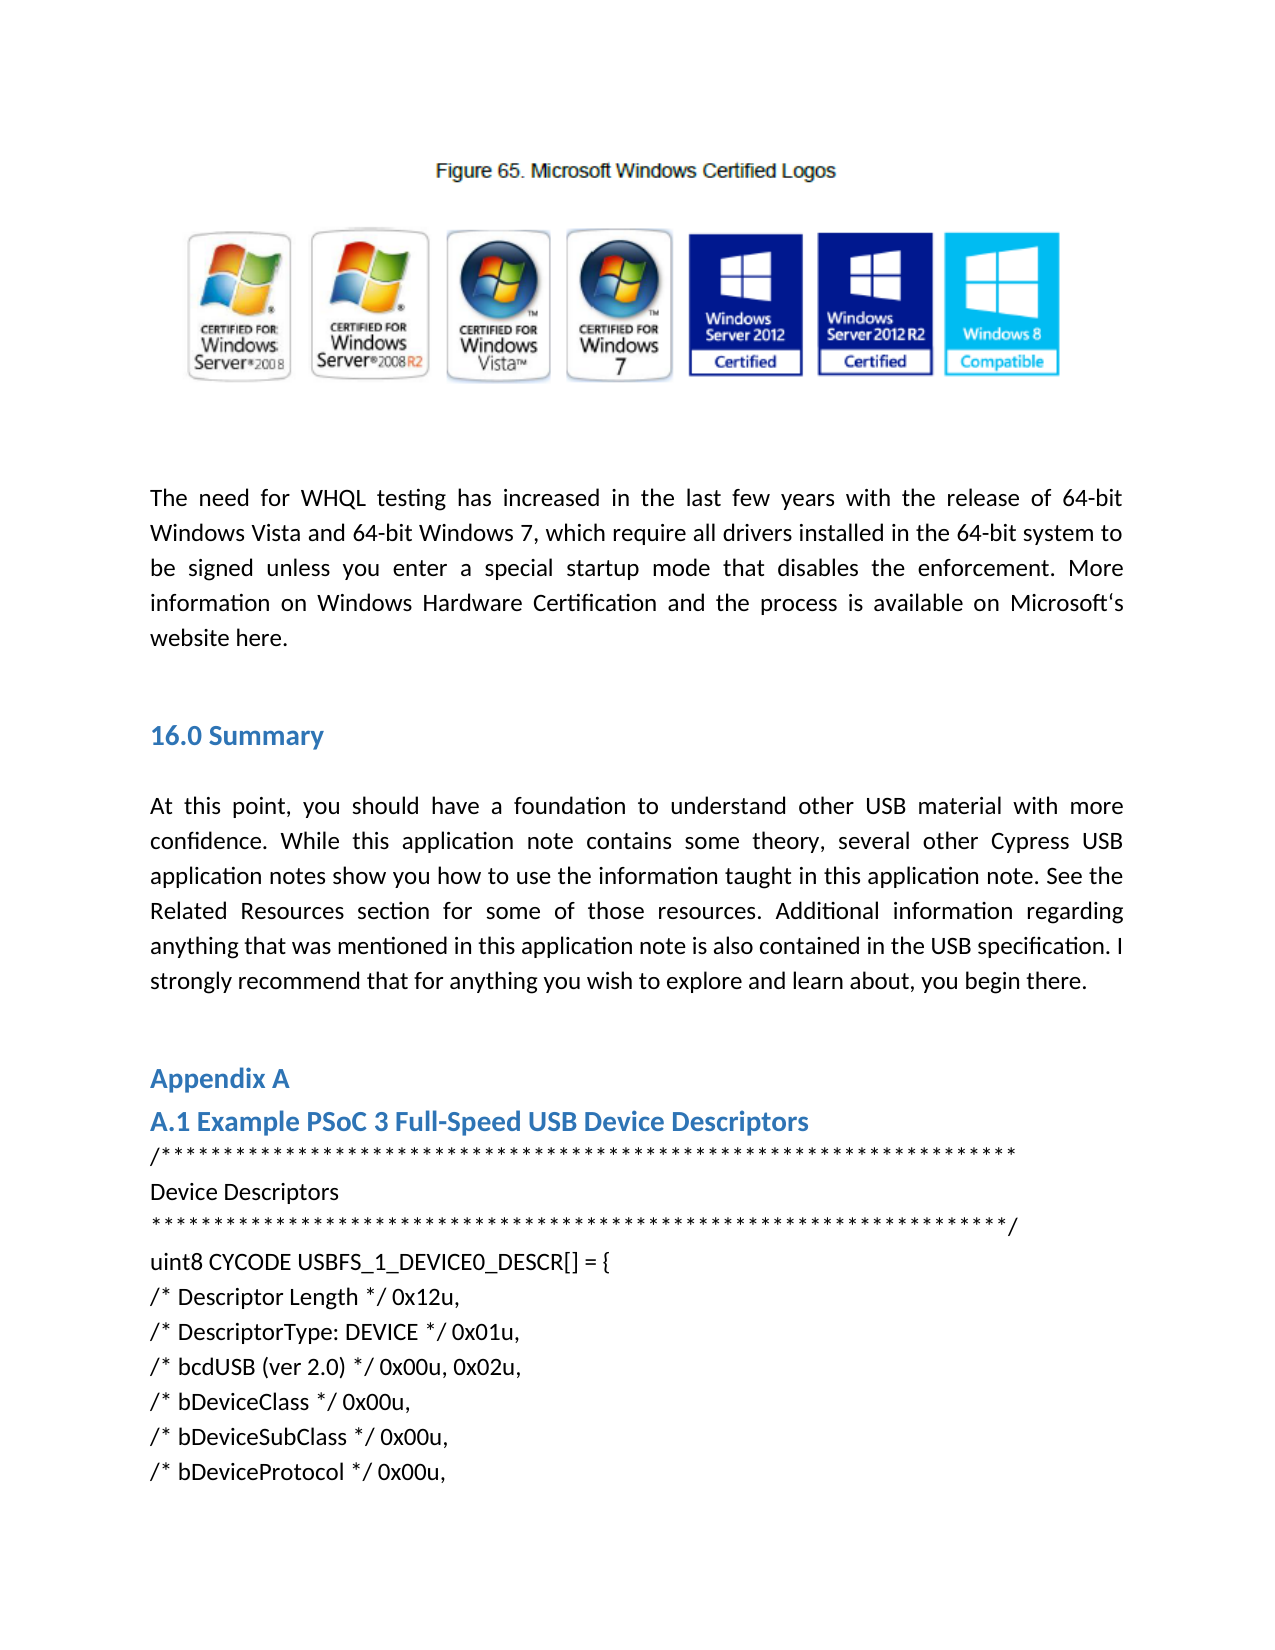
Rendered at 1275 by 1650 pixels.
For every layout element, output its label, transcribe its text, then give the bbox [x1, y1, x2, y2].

text /* Descriptor Length */ 0x12u, [150, 1281, 1125, 1312]
text /* bDeviceSubClass */ 0x00u, [150, 1421, 1125, 1452]
text Device Descriptors [150, 1176, 1125, 1207]
text /* bDeviceClass */ 0x00u, [150, 1386, 1125, 1417]
text /********************************************************************* [150, 1141, 1125, 1172]
text The need for WHQL testing has increased in the last few years with the release of 64-bit Windows Vista and 64-bit Windows 7, which require all drivers installed in the 64-bit system to be signed unless you enter a special startup mode that disables the enforcement. More information on Windows Hardware Certification and the process is available on Microsoft‘s website here. [150, 482, 1125, 652]
subtitle 16.0 Summary [150, 717, 1125, 752]
subtitle A.1 Example PSoC 3 Full-Speed USB Device Descriptors [150, 1103, 1125, 1138]
text /* DescriptorType: DEVICE */ 0x01u, [150, 1316, 1125, 1347]
subtitle Appendix A [150, 1060, 1125, 1096]
text uint8 CYCODE USBFS_1_DEVICE0_DESCR[] = { [150, 1246, 1125, 1277]
text At this point, you should have a foundation to understand other USB material with more confidence. While this application note contains some theory, several other Cypress USB application notes show you how to use the information taught in this application note. See the Related Resources section for some of those resources. Additional information regarding anything that was mentioned in this application note is also contained in the USB specification. I strongly recommend that for anything you wish to explore and learn about, you begin there. [150, 790, 1125, 996]
text /* bDeviceProtocol */ 0x00u, [150, 1456, 1125, 1487]
text *********************************************************************/ [150, 1211, 1125, 1242]
text /* bcdUSB (ver 2.0) */ 0x00u, 0x02u, [150, 1351, 1125, 1382]
